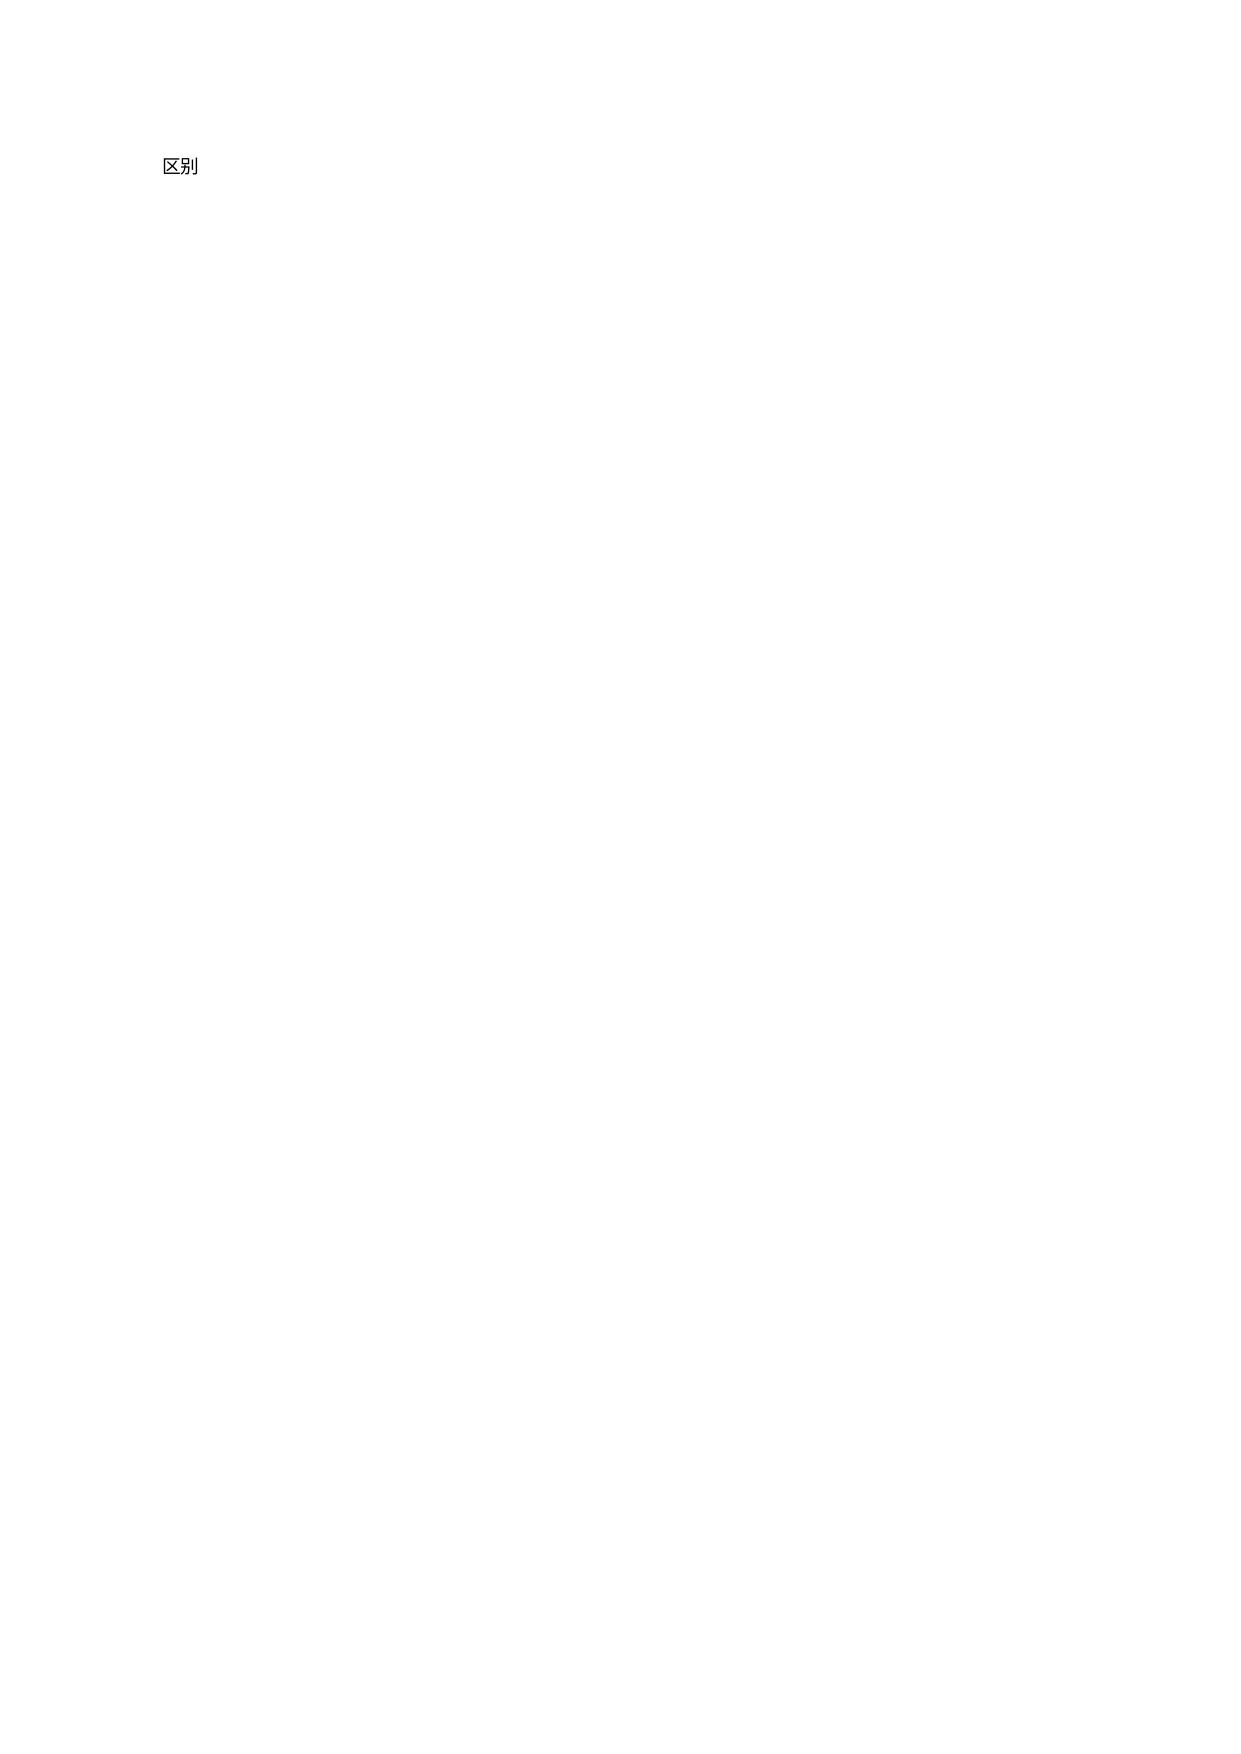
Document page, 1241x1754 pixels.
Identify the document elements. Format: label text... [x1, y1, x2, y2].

text 区别 [153, 151, 1158, 181]
